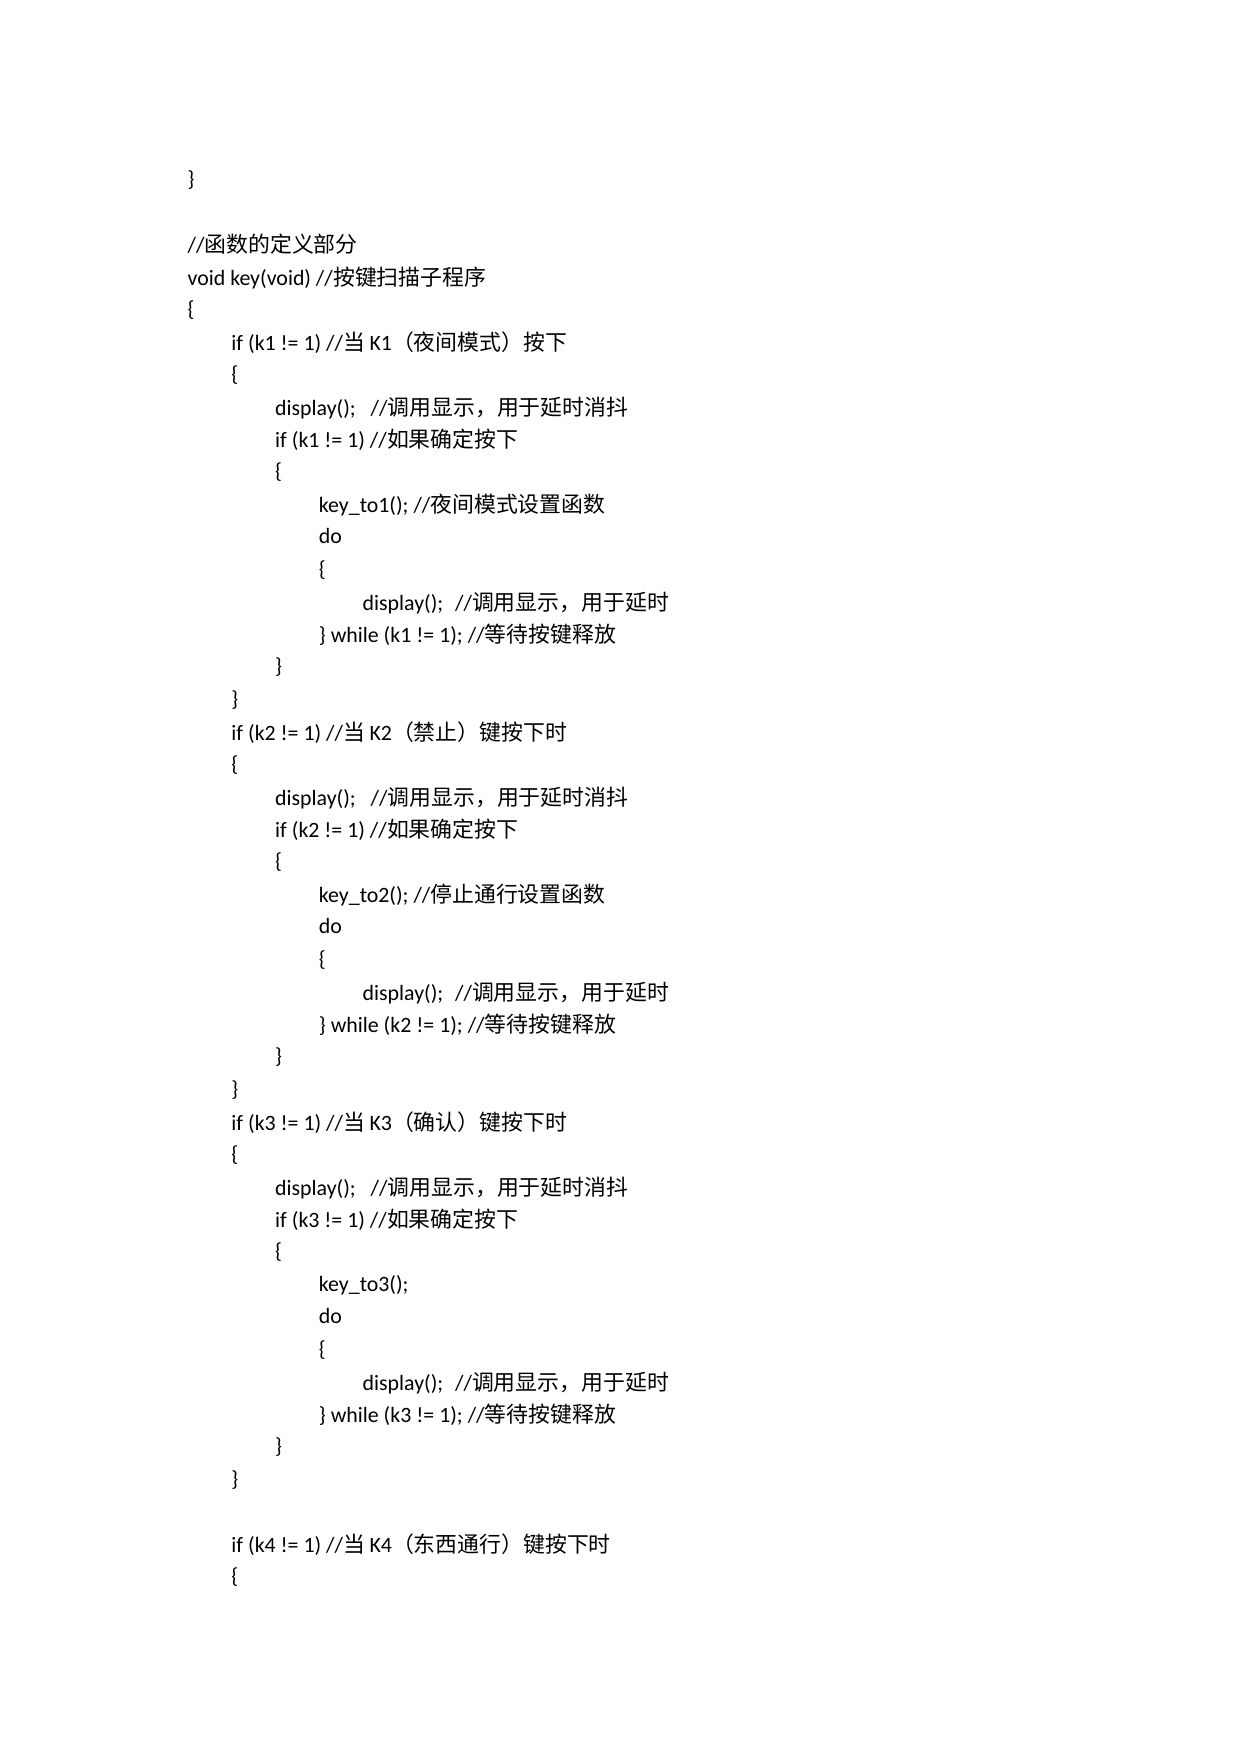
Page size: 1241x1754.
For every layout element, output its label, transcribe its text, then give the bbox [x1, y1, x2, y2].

text { [187, 1332, 1053, 1364]
text { [187, 1234, 1053, 1267]
text } [187, 682, 1053, 714]
text do [187, 519, 1053, 552]
text } [187, 1072, 1053, 1104]
text if (k1 != 1) //当K1（夜间模式）按下 [187, 324, 1053, 357]
text do [187, 909, 1053, 942]
text void key(void) //按键扫描子程序 [187, 259, 1053, 292]
text if (k1 != 1) //如果确定按下 [187, 422, 1053, 454]
text do [187, 1299, 1053, 1332]
text //函数的定义部分 [187, 227, 1053, 259]
text { [187, 747, 1053, 779]
text if (k2 != 1) //如果确定按下 [187, 812, 1053, 844]
text { [187, 844, 1053, 877]
text key_to2(); //停止通行设置函数 [187, 877, 1053, 909]
text if (k3 != 1) //如果确定按下 [187, 1202, 1053, 1234]
text if (k4 != 1) //当K4（东西通行）键按下时 [187, 1527, 1053, 1559]
text } while (k2 != 1); //等待按键释放 [187, 1007, 1053, 1039]
text } [187, 649, 1053, 682]
text display(); //调用显示，用于延时消抖 [187, 1169, 1053, 1202]
text { [187, 1137, 1053, 1169]
text if (k3 != 1) //当K3（确认）键按下时 [187, 1104, 1053, 1137]
text { [187, 942, 1053, 974]
text { [187, 357, 1053, 389]
text { [187, 292, 1053, 324]
text if (k2 != 1) //当K2（禁止）键按下时 [187, 714, 1053, 747]
text } while (k3 != 1); //等待按键释放 [187, 1397, 1053, 1429]
text { [187, 454, 1053, 487]
text display(); //调用显示，用于延时 [187, 974, 1053, 1007]
text display(); //调用显示，用于延时消抖 [187, 779, 1053, 812]
text key_to1(); //夜间模式设置函数 [187, 487, 1053, 519]
text key_to3(); [187, 1267, 1053, 1299]
text display(); //调用显示，用于延时 [187, 584, 1053, 617]
text } [187, 1429, 1053, 1462]
text } [187, 1462, 1053, 1494]
text } [187, 162, 1053, 194]
text } [187, 1039, 1053, 1072]
text { [187, 1559, 1053, 1592]
text display(); //调用显示，用于延时 [187, 1364, 1053, 1397]
text { [187, 552, 1053, 584]
text } while (k1 != 1); //等待按键释放 [187, 617, 1053, 649]
text display(); //调用显示，用于延时消抖 [187, 389, 1053, 422]
